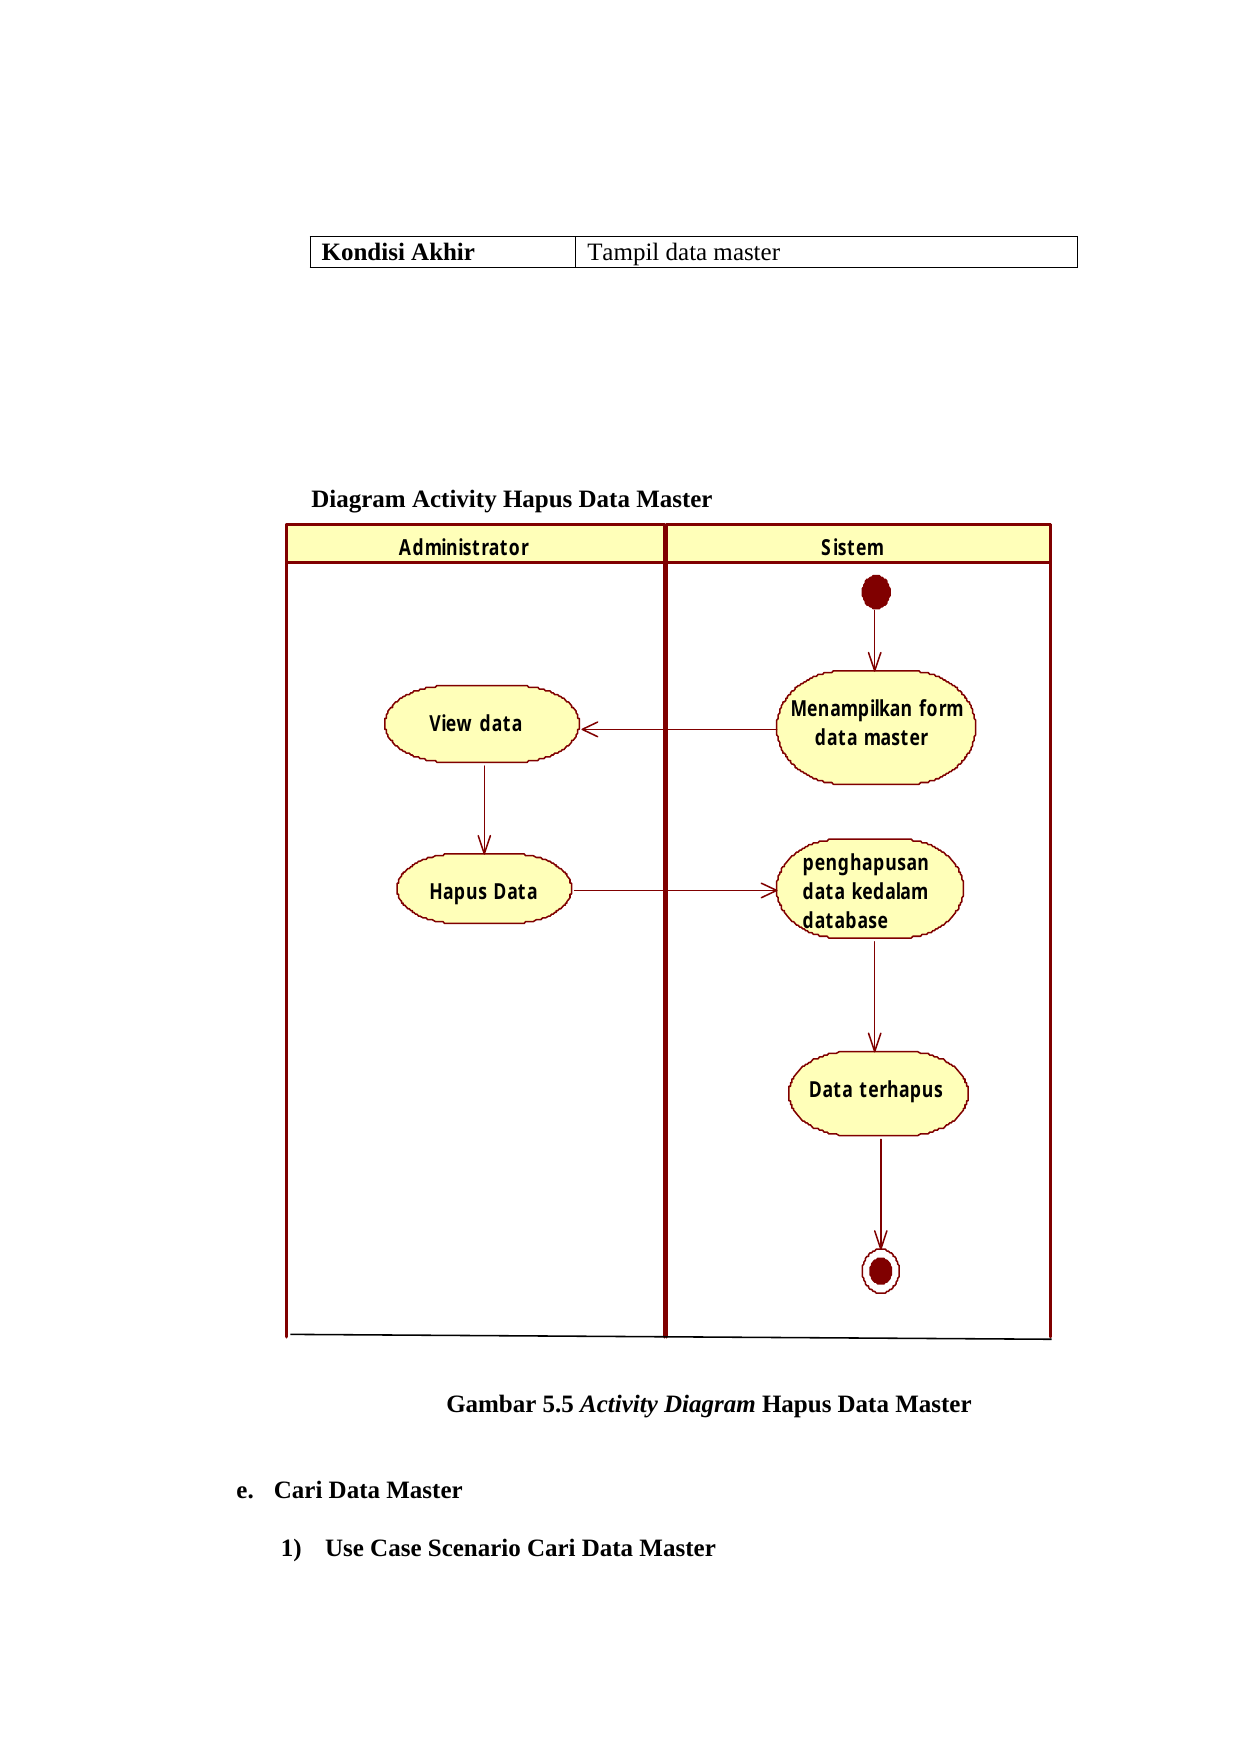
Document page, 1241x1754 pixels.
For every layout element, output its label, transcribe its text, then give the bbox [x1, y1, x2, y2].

list Diagram Activity Hapus Data Master [311, 484, 1063, 512]
list Use Case Scenario Cari Data Master [281, 1533, 1063, 1562]
list Cari Data Master [236, 1476, 1063, 1504]
table_cell Tampil data master [576, 237, 1077, 267]
table_cell Kondisi Akhir [311, 237, 575, 267]
list Gambar 5.5 Activity Diagram Hapus Data Master [354, 1389, 1063, 1418]
